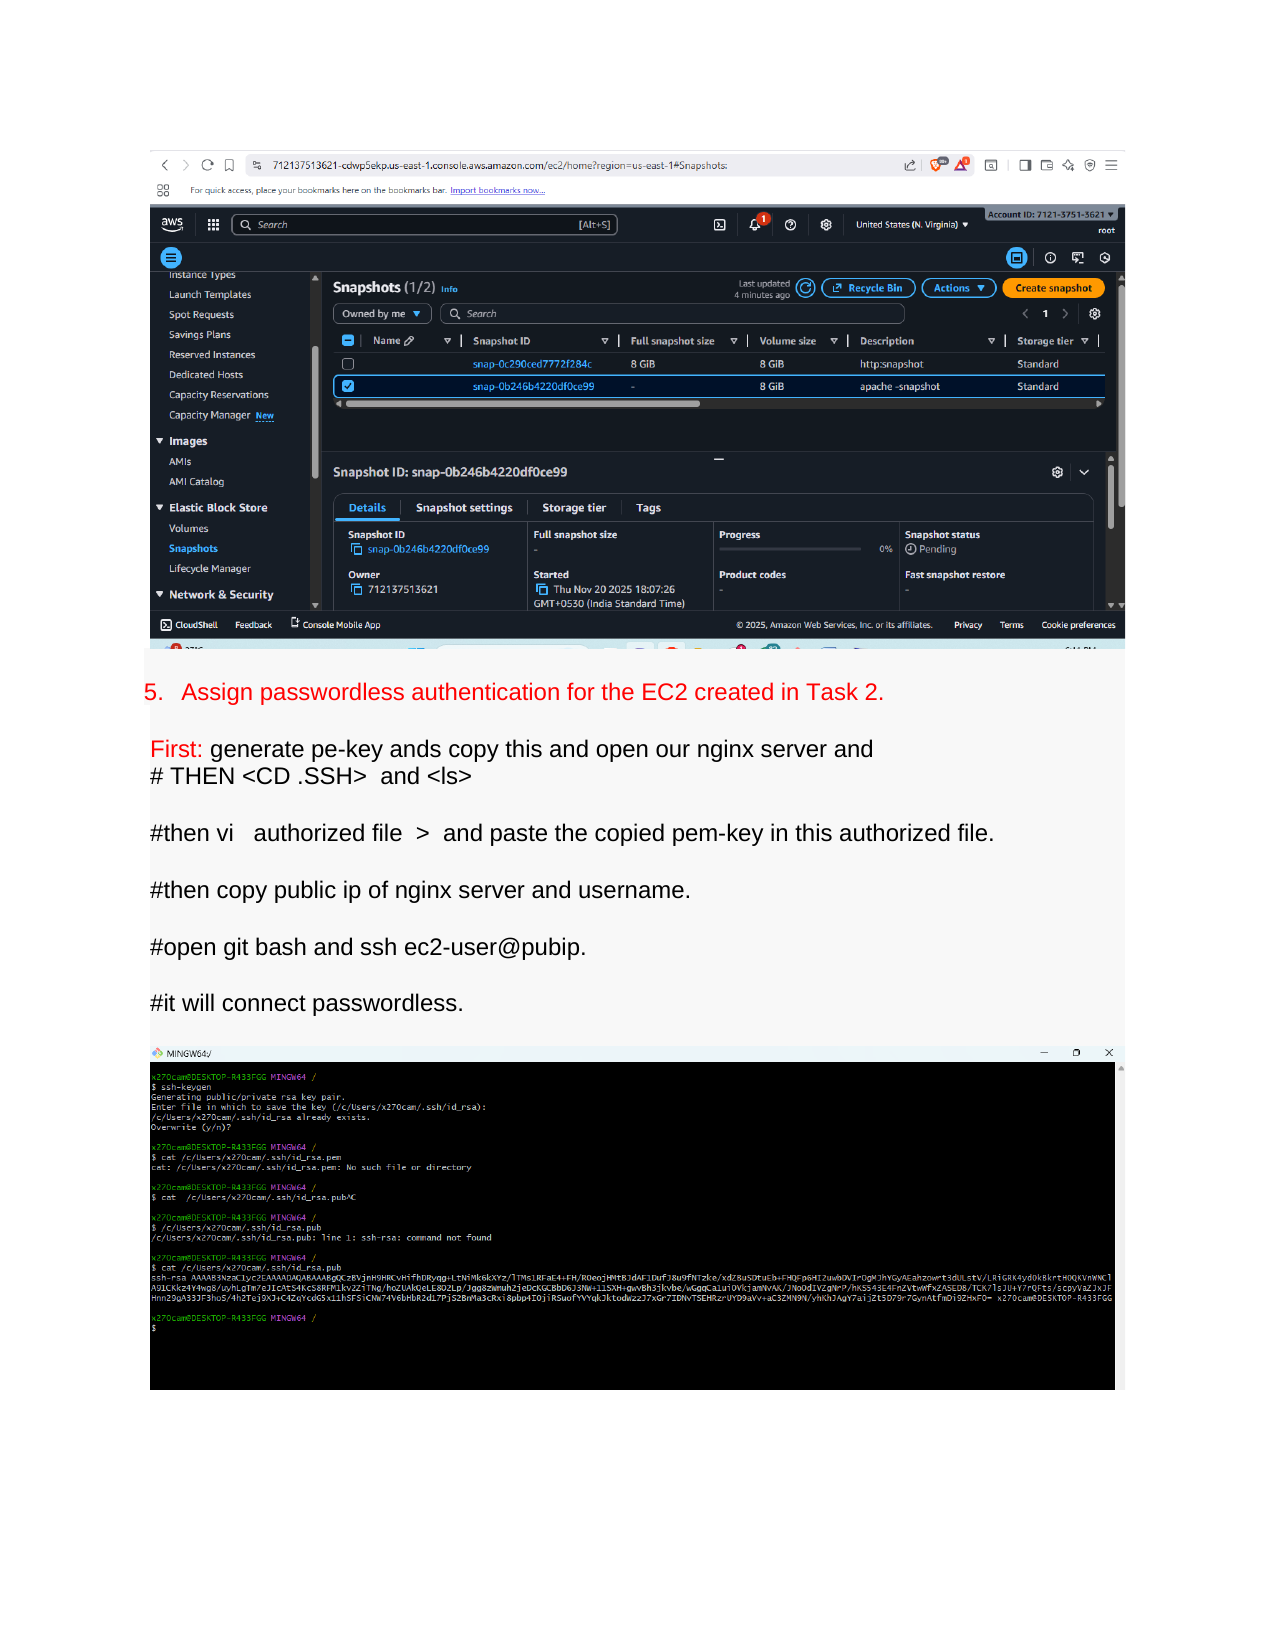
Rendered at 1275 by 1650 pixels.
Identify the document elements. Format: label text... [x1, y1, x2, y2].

text First: generate pe-key ands copy this and open our nginx server and # THEN <CD .SSH> and <ls> [150, 734, 1125, 790]
text #open git bash and ssh ec2-user@pubip. [150, 932, 1125, 960]
picture [150, 1046, 1125, 1390]
text #then vi authorized file > and paste the copied pem-key in this authorized file. [150, 819, 1125, 846]
text #it will connect passwordless. [150, 989, 1125, 1017]
picture [150, 150, 1125, 649]
list Assign passwordless authentication for the EC2 created in Task 2. [144, 678, 1125, 705]
text #then copy public ip of nginx server and username. [150, 876, 1125, 903]
